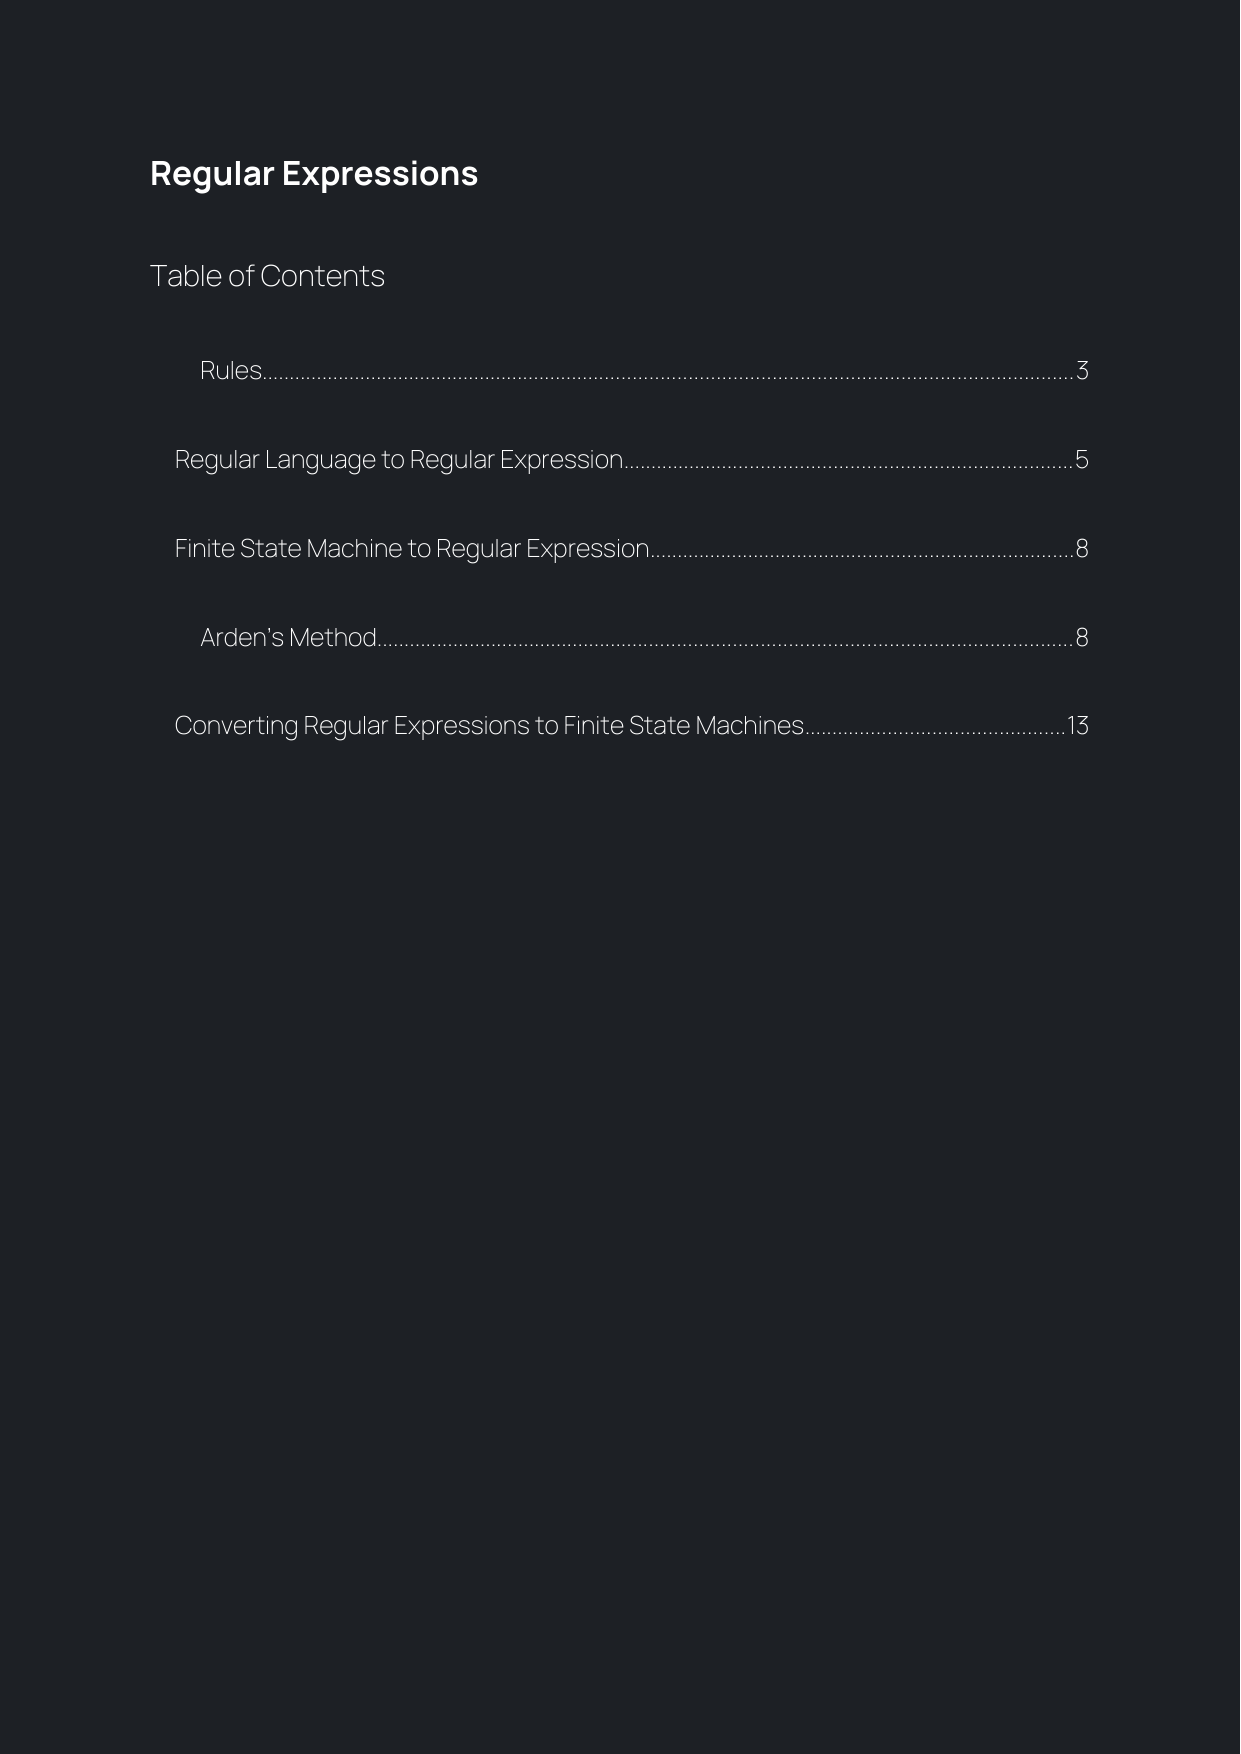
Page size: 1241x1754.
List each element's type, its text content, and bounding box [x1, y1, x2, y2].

title Regular Expressions [150, 150, 1090, 196]
